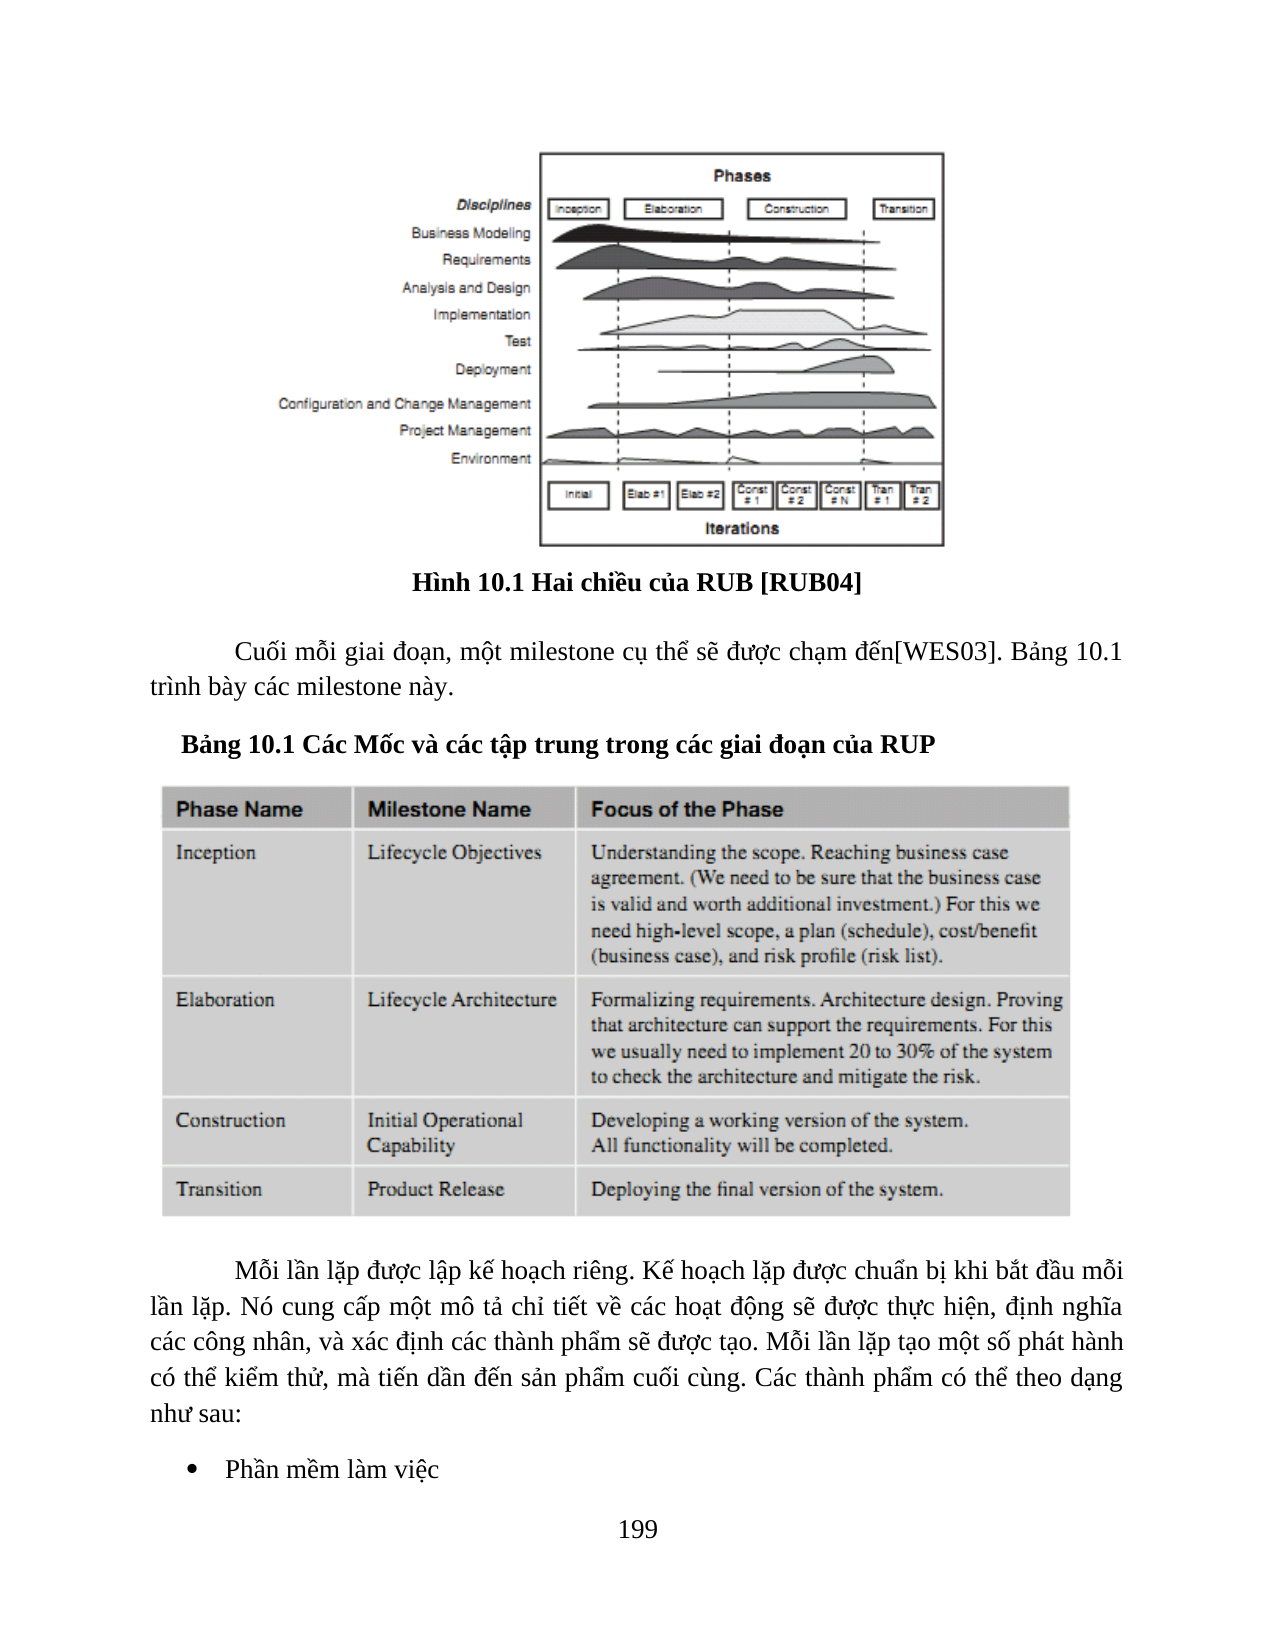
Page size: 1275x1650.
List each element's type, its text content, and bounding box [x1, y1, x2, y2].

text Mỗi lần lặp được lập kế hoạch riêng. Kế hoạch lặp được chuẩn bị khi bắt đầu mỗi lần lặp. Nó cung cấp một mô tả chỉ tiết về các hoạt động sẽ được thực hiện, định nghĩa các công nhân, và xác định các thành phẩm sẽ được tạo. Mỗi lần lặp tạo một số phát hành có thể kiểm thử, mà tiến dần đến sản phẩm cuối cùng. Các thành phẩm có thể theo dạng như sau: [150, 1254, 1125, 1428]
list Phần mềm làm việc [187, 1453, 1125, 1485]
picture [150, 150, 973, 553]
picture [150, 783, 1083, 1229]
text Cuối mỗi giai đoạn, một milestone cụ thể sẽ được chạm đến[WES03]. Bảng 10.1 trình bày các milestone này. [150, 635, 1125, 702]
